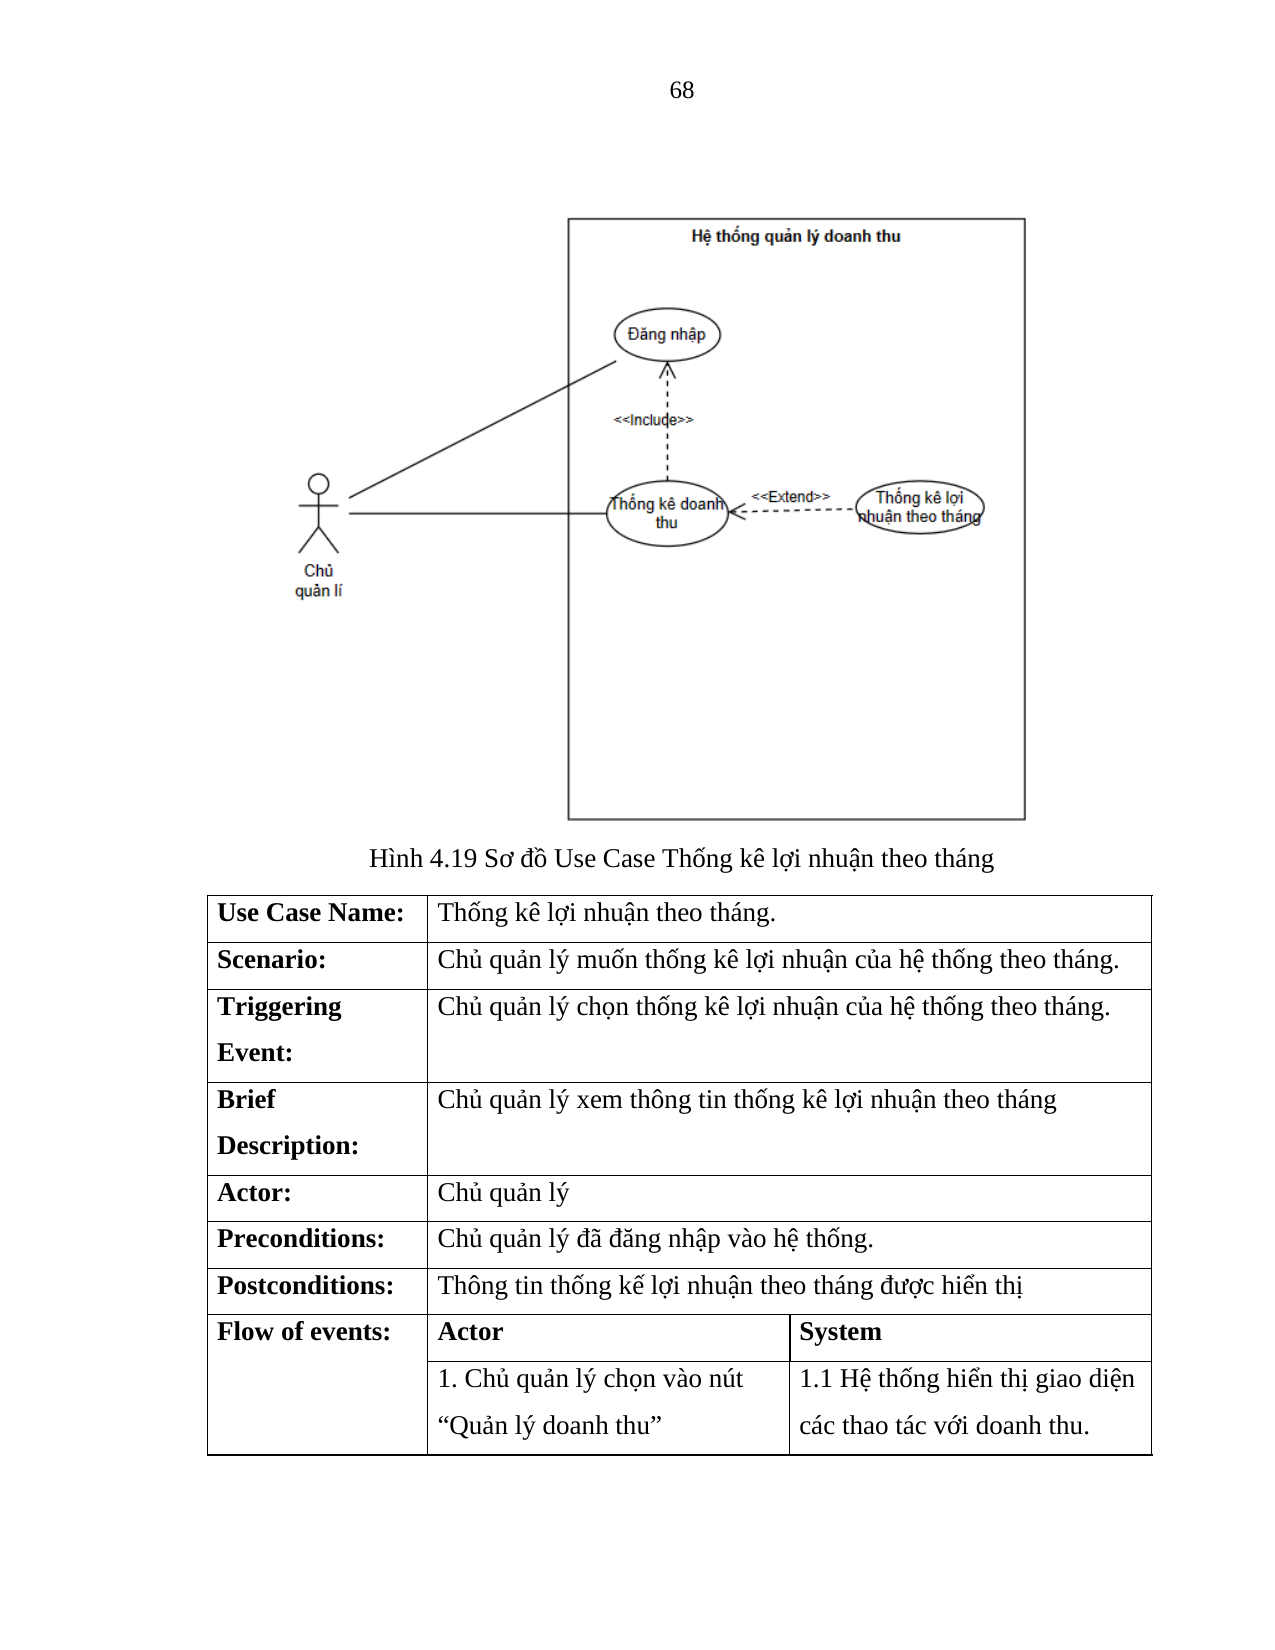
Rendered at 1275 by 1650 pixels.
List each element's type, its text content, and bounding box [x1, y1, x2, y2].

table_cell System [791, 1315, 1151, 1361]
text Hình 4.19 Sơ đồ Use Case Thống kê lợi nhuận theo tháng [207, 843, 1157, 874]
table_cell Actor: [208, 1176, 427, 1221]
table_cell Postconditions: [208, 1269, 427, 1314]
table_cell Triggering Event: [208, 990, 427, 1082]
table_cell Scenario: [208, 943, 427, 988]
table_cell Chủ quản lý đã đăng nhập vào hệ thống. [428, 1222, 1151, 1268]
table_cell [428, 1362, 789, 1454]
table_cell Chủ quản lý [428, 1176, 1151, 1221]
table_cell Thông tin thống kế lợi nhuận theo tháng được hiển thị [428, 1269, 1151, 1314]
table_header Use Case Name: [208, 896, 427, 942]
table_cell Chủ quản lý xem thông tin thống kê lợi nhuận theo tháng [428, 1083, 1151, 1175]
table_cell Preconditions: [208, 1222, 427, 1268]
picture [281, 206, 1032, 827]
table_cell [790, 1362, 1151, 1454]
table_cell Chủ quản lý chọn thống kê lợi nhuận của hệ thống theo tháng. [428, 990, 1151, 1082]
table_cell Brief Description: [208, 1083, 427, 1175]
table_cell Actor [428, 1315, 789, 1361]
table_cell Flow of events: [208, 1315, 427, 1454]
table_header Thống kê lợi nhuận theo tháng. [428, 896, 1151, 942]
table_cell Chủ quản lý muốn thống kê lợi nhuận của hệ thống theo tháng. [428, 943, 1151, 988]
